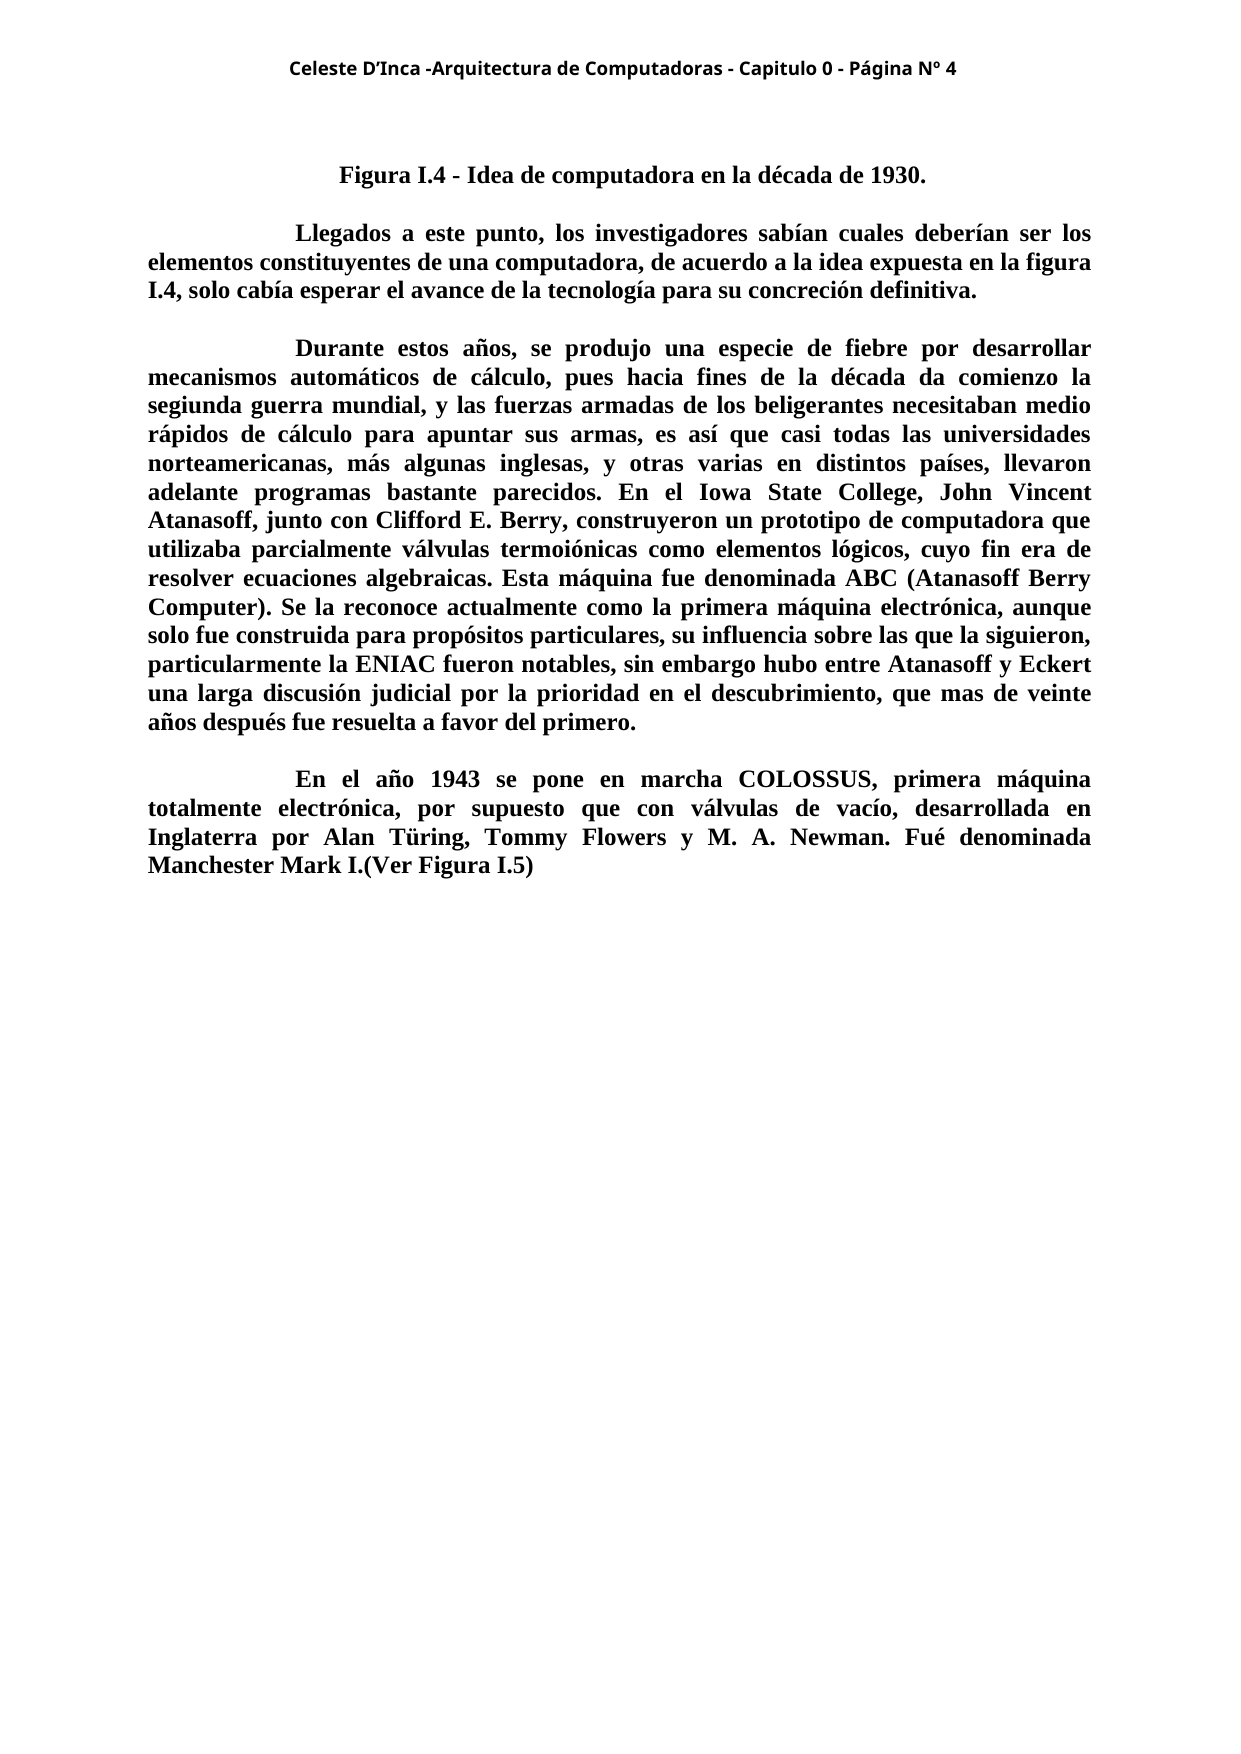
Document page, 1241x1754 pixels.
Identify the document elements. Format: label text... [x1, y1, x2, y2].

text Figura I.4 - Idea de computadora en la década de 1930. [148, 161, 1092, 189]
text En el año 1943 se pone en marcha COLOSSUS, primera máquina totalmente electrónica, por supuesto que con válvulas de vacío, desarrollada en Inglaterra por Alan Türing, Tommy Flowers y M. A. Newman. Fué denominada Manchester Mark I.(Ver Figura I.5) [148, 764, 1092, 879]
text Llegados a este punto, los investigadores sabían cuales deberían ser los elementos constituyentes de una computadora, de acuerdo a la idea expuesta en la figura I.4, solo cabía esperar el avance de la tecnología para su concreción definitiva. [148, 218, 1092, 304]
text Durante estos años, se produjo una especie de fiebre por desarrollar mecanismos automáticos de cálculo, pues hacia fines de la década da comienzo la segiunda guerra mundial, y las fuerzas armadas de los beligerantes necesitaban medio rápidos de cálculo para apuntar sus armas, es así que casi todas las universidades norteamericanas, más algunas inglesas, y otras varias en distintos países, llevaron adelante programas bastante parecidos. En el Iowa State College, John Vincent Atanasoff, junto con Clifford E. Berry, construyeron un prototipo de computadora que utilizaba parcialmente válvulas termoiónicas como elementos lógicos, cuyo fin era de resolver ecuaciones algebraicas. Esta máquina fue denominada ABC (Atanasoff Berry Computer). Se la reconoce actualmente como la primera máquina electrónica, aunque solo fue construida para propósitos particulares, su influencia sobre las que la siguieron, particularmente fueron notables, sin embargo hubo entre Atanasoff y Eckert una larga discusión judicial por la prioridad en el descubrimiento, que mas de veinte años después fue resuelta a favor del primero. [148, 333, 1092, 736]
